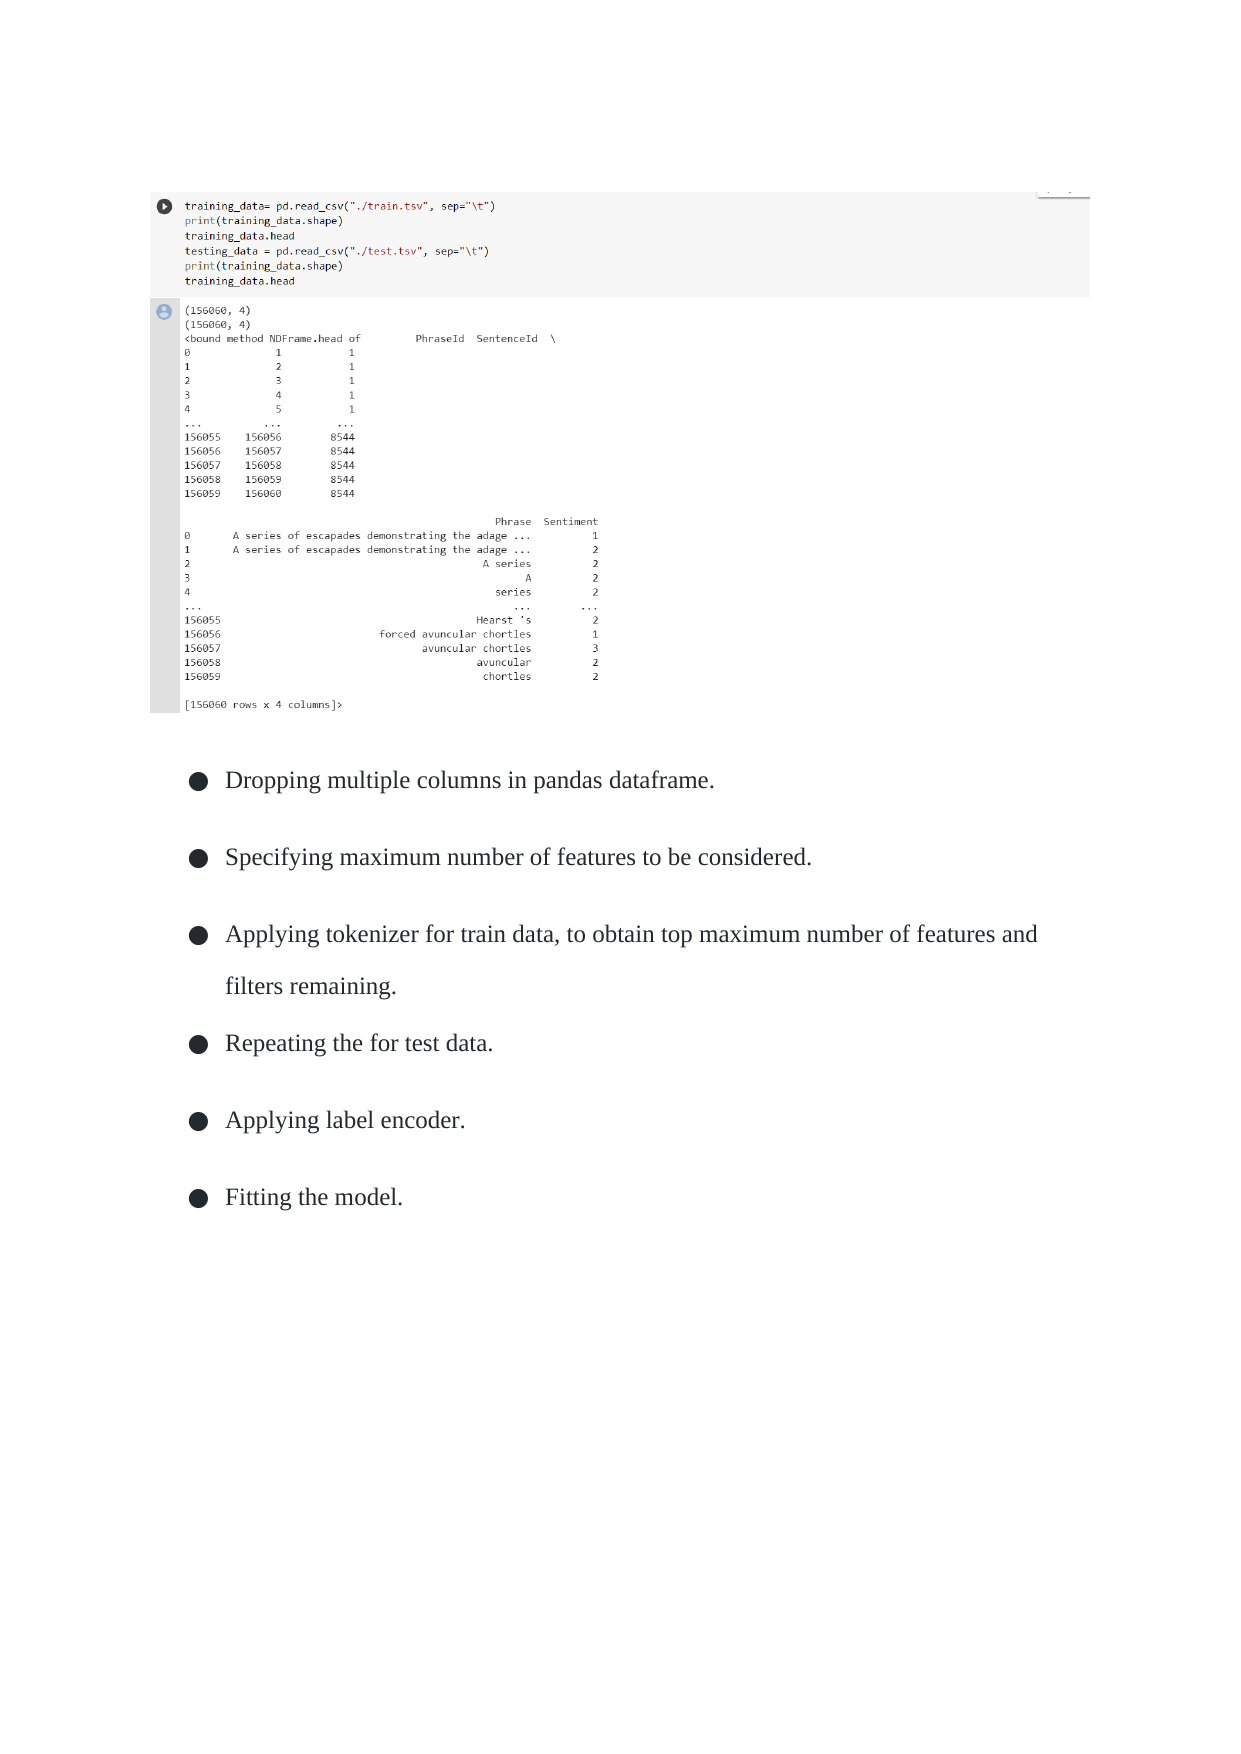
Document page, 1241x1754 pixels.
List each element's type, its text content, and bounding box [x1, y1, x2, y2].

list Applying label encoder. [187, 1091, 1090, 1142]
list Dropping multiple columns in pandas dataframe. [187, 752, 1090, 803]
picture [150, 192, 1091, 713]
list Specifying maximum number of features to be considered. [187, 829, 1090, 880]
list Repeating the for test data. [187, 1014, 1090, 1066]
list Fitting the model. [187, 1168, 1090, 1219]
list Applying tokenizer for train data, to obtain top maximum number of features and filters remaining. [187, 906, 1090, 1000]
